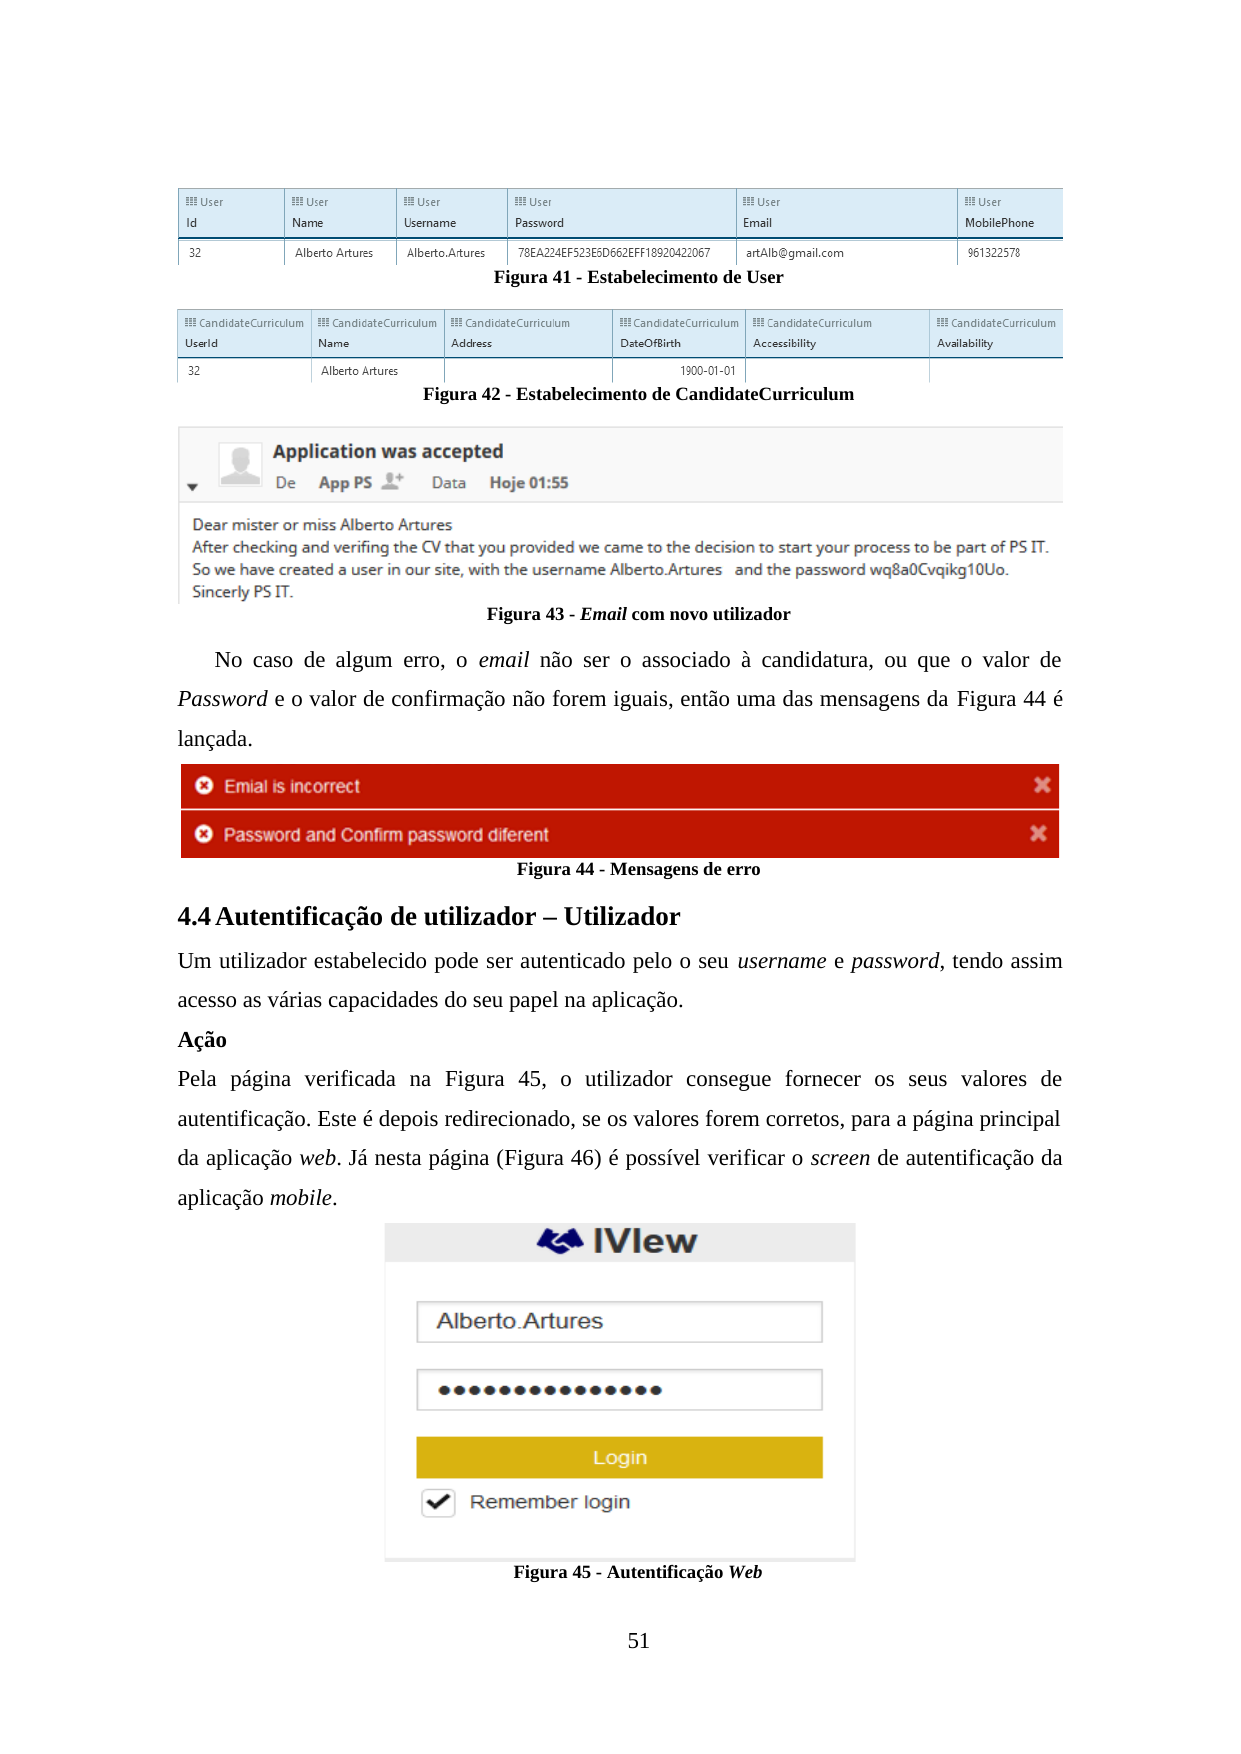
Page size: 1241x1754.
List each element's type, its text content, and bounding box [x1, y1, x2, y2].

picture [384, 1223, 856, 1562]
picture [177, 240, 1063, 267]
subtitle Autentificação de utilizador – Utilizador [177, 900, 1063, 931]
picture [177, 308, 1063, 356]
text Figura 43 - Email com novo utilizador [177, 604, 1063, 625]
text Pela página verificada na Figura 44, o utilizador consegue fornecer os seus valores de autentificação. Este é depois redirecionado, se os valores forem corretos, para a página principal da aplicação web. Já nesta página (Figura 45) é possível verificar o screen de autentificação da aplicação mobile. [177, 1065, 1063, 1210]
text Ação [177, 1026, 1063, 1052]
text No caso de algum erro, o email não ser o associado à candidatura, ou que o valor de Password e o valor de confirmação não forem iguais, então uma das mensagens da Figura 43 é lançada. [177, 646, 1063, 751]
text Figura 42 - Estabelecimento de CandidateCurriculum [177, 383, 1063, 404]
picture [177, 425, 1063, 604]
text Um utilizador estabelecido pode ser autenticado pelo o seu username e password, tendo assim acesso as várias capacidades do seu papel na aplicação. [177, 947, 1063, 1013]
picture [177, 359, 1063, 383]
text Figura 45 - Autentificação Web [177, 1561, 1063, 1583]
picture [177, 187, 1063, 237]
picture [181, 764, 1060, 858]
text Figura 41 - Estabelecimento de User [177, 267, 1063, 288]
text Figura 44 - Mensagens de erro [177, 858, 1063, 879]
